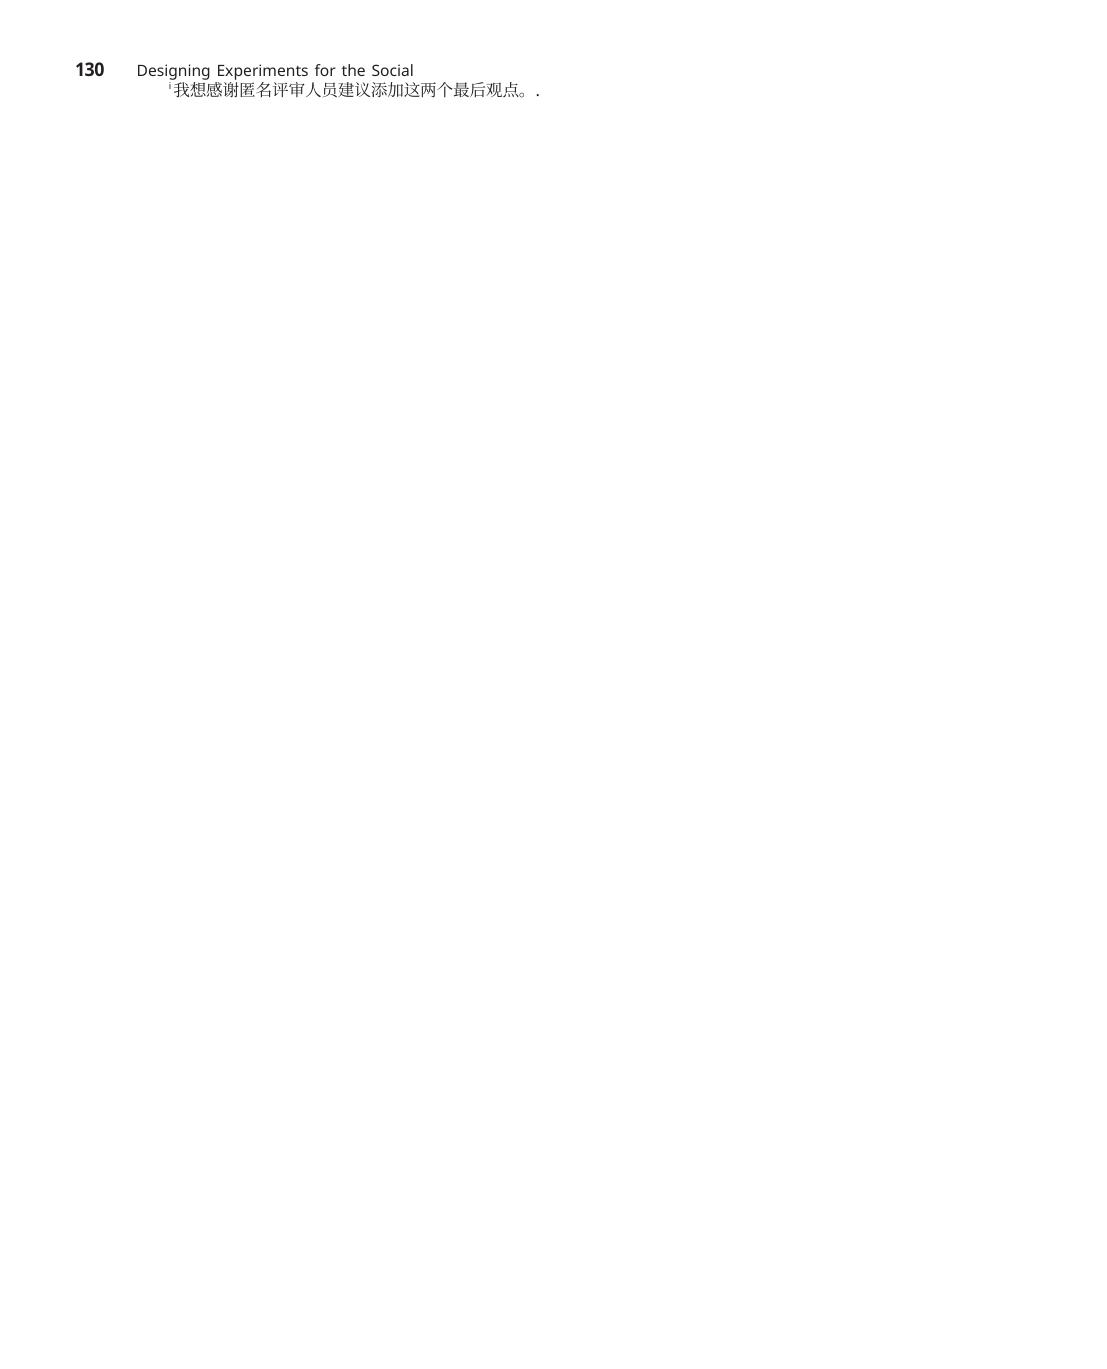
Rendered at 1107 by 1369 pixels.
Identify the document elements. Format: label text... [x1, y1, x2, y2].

text i我想感谢匿名评审人员建议添加这两个最后观点。. [169, 77, 1046, 101]
